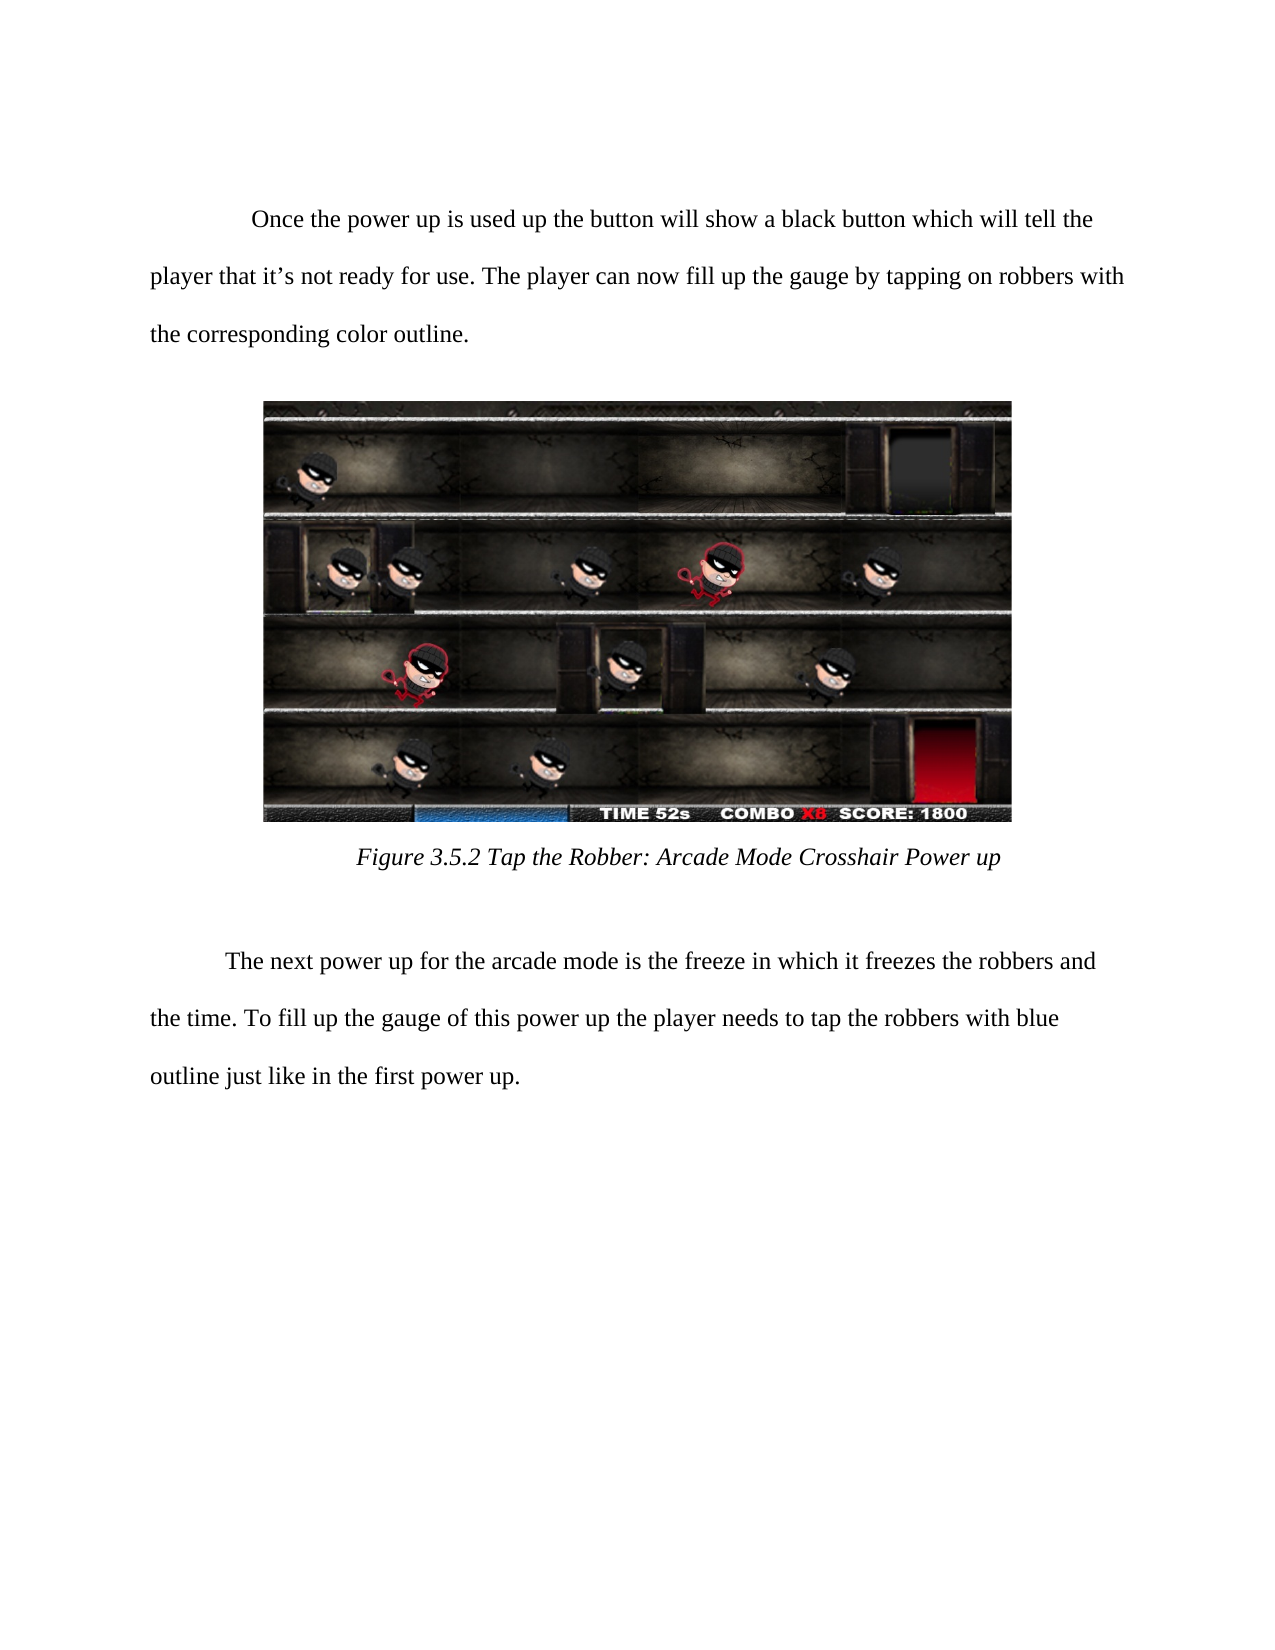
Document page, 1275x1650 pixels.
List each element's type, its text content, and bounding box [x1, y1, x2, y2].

text The next power up for the arcade mode is the freeze in which it freezes the robbers and the time. To fill up the gauge of this power up the player needs to tap the robbers with blue outline just like in the first power up. [150, 946, 1125, 1089]
text Once the power up is used up the button will show a black button which will tell the player that it’s not ready for use. The player can now fill up the gauge by tapping on robbers with the corresponding color outline. [150, 204, 1125, 347]
text Figure 3.5.2 Tap the Robber: Arcade Mode Crosshair Power up [150, 842, 1125, 871]
picture [263, 401, 1012, 822]
